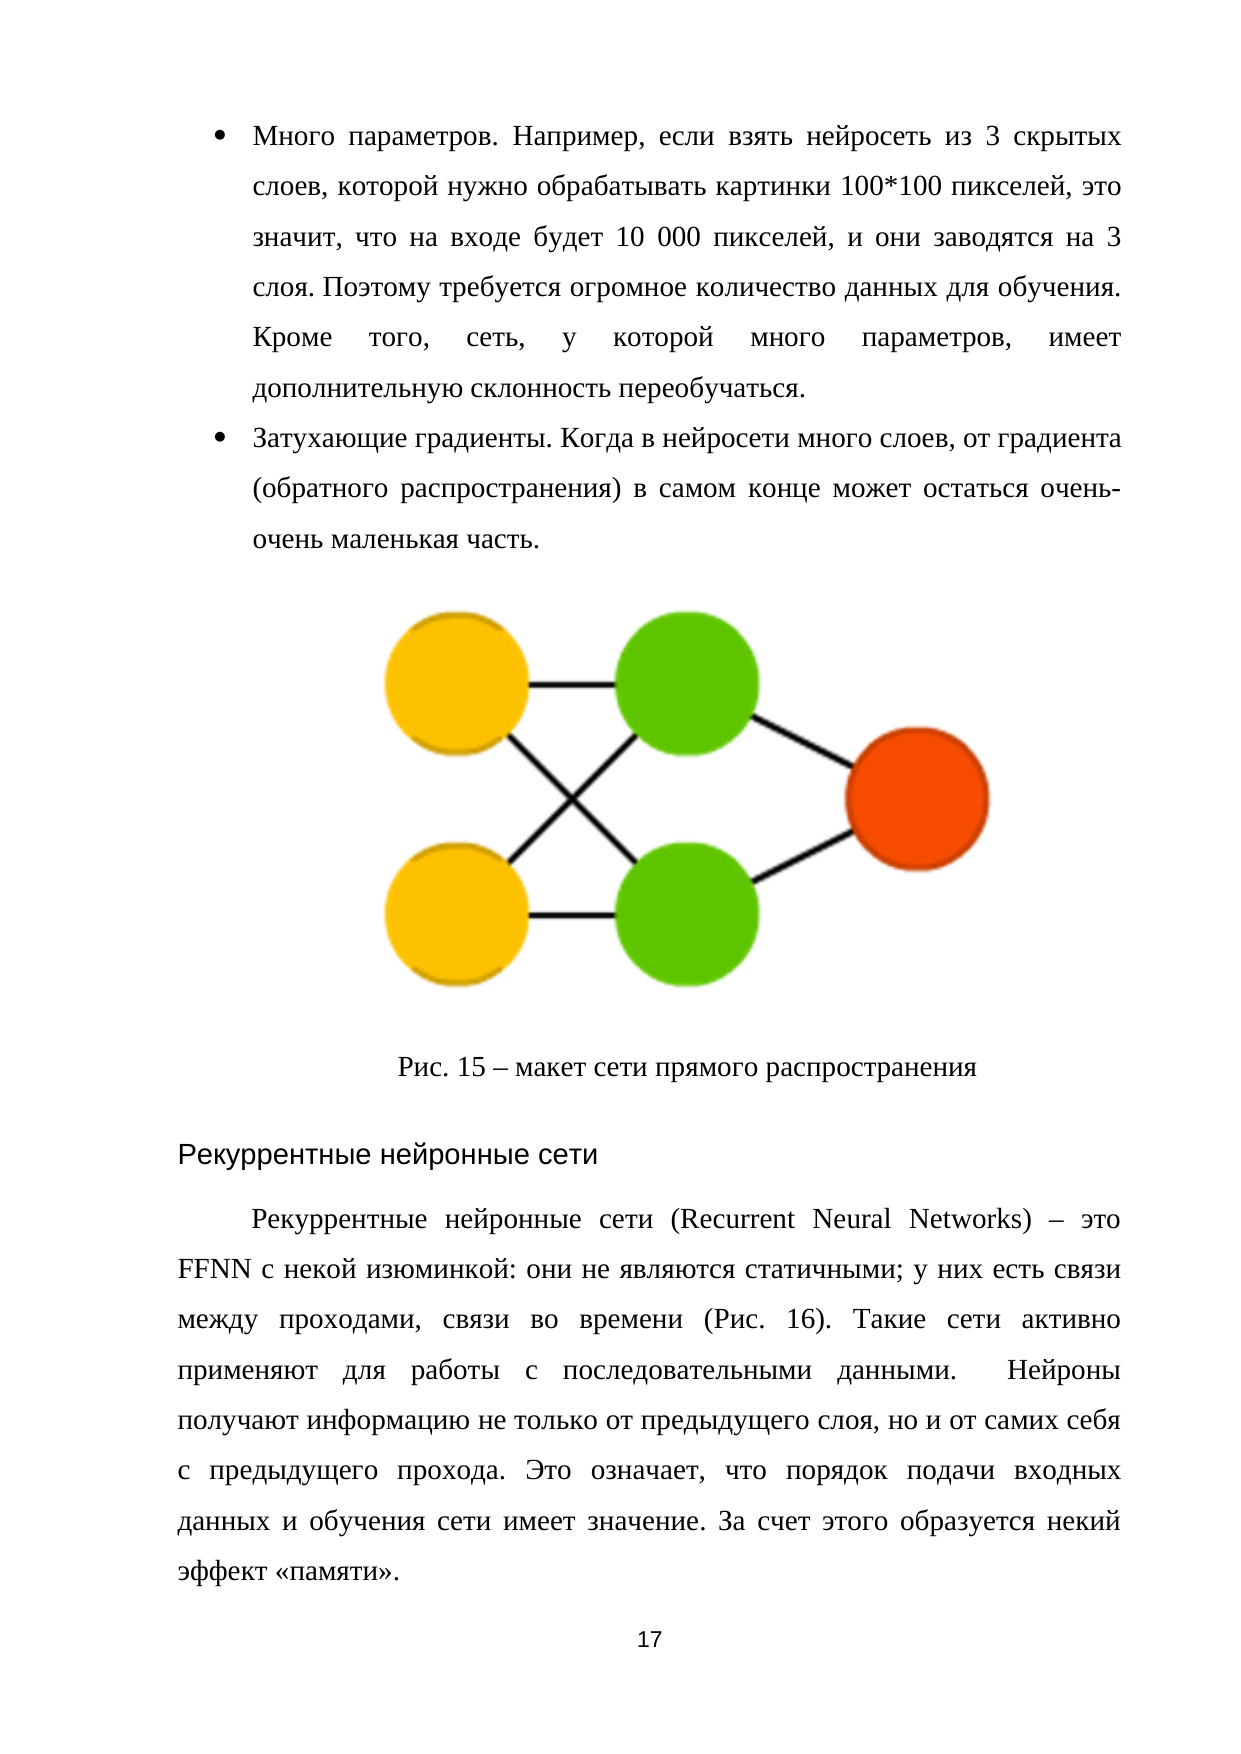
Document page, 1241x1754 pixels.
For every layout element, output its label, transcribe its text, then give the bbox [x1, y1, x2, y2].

list Затухающие градиенты. Когда в нейросети много слоев, от градиента (обратного распространения) в самом конце может остаться очень-очень маленькая часть. [215, 420, 1122, 554]
picture [361, 596, 1013, 1011]
text Рис. 15 – макет сети прямого распространения [252, 1049, 1122, 1083]
text Рекуррентные нейронные сети [177, 1137, 1122, 1171]
text Рекуррентные нейронные сети (Recurrent Neural Networks) – это FFNN с некой изюминкой: они не являются статичными; у них есть связи между проходами, связи во времени (Рис. 16). Такие сети активно применяют для работы с последовательными данными. Нейроны получают информацию не только от предыдущего слоя, но и от самих себя с предыдущего прохода. Это означает, что порядок подачи входных данных и обучения сети имеет значение. За счет этого образуется некий эффект «памяти». [177, 1201, 1122, 1587]
list Много параметров. Например, если взять нейросеть из 3 скрытых слоев, которой нужно обрабатывать картинки 100*100 пикселей, это значит, что на входе будет 10 000 пикселей, и они заводятся на 3 слоя. Поэтому требуется огромное количество данных для обучения. Кроме того, сеть, у которой много параметров, имеет дополнительную склонность переобучаться. [215, 118, 1122, 403]
